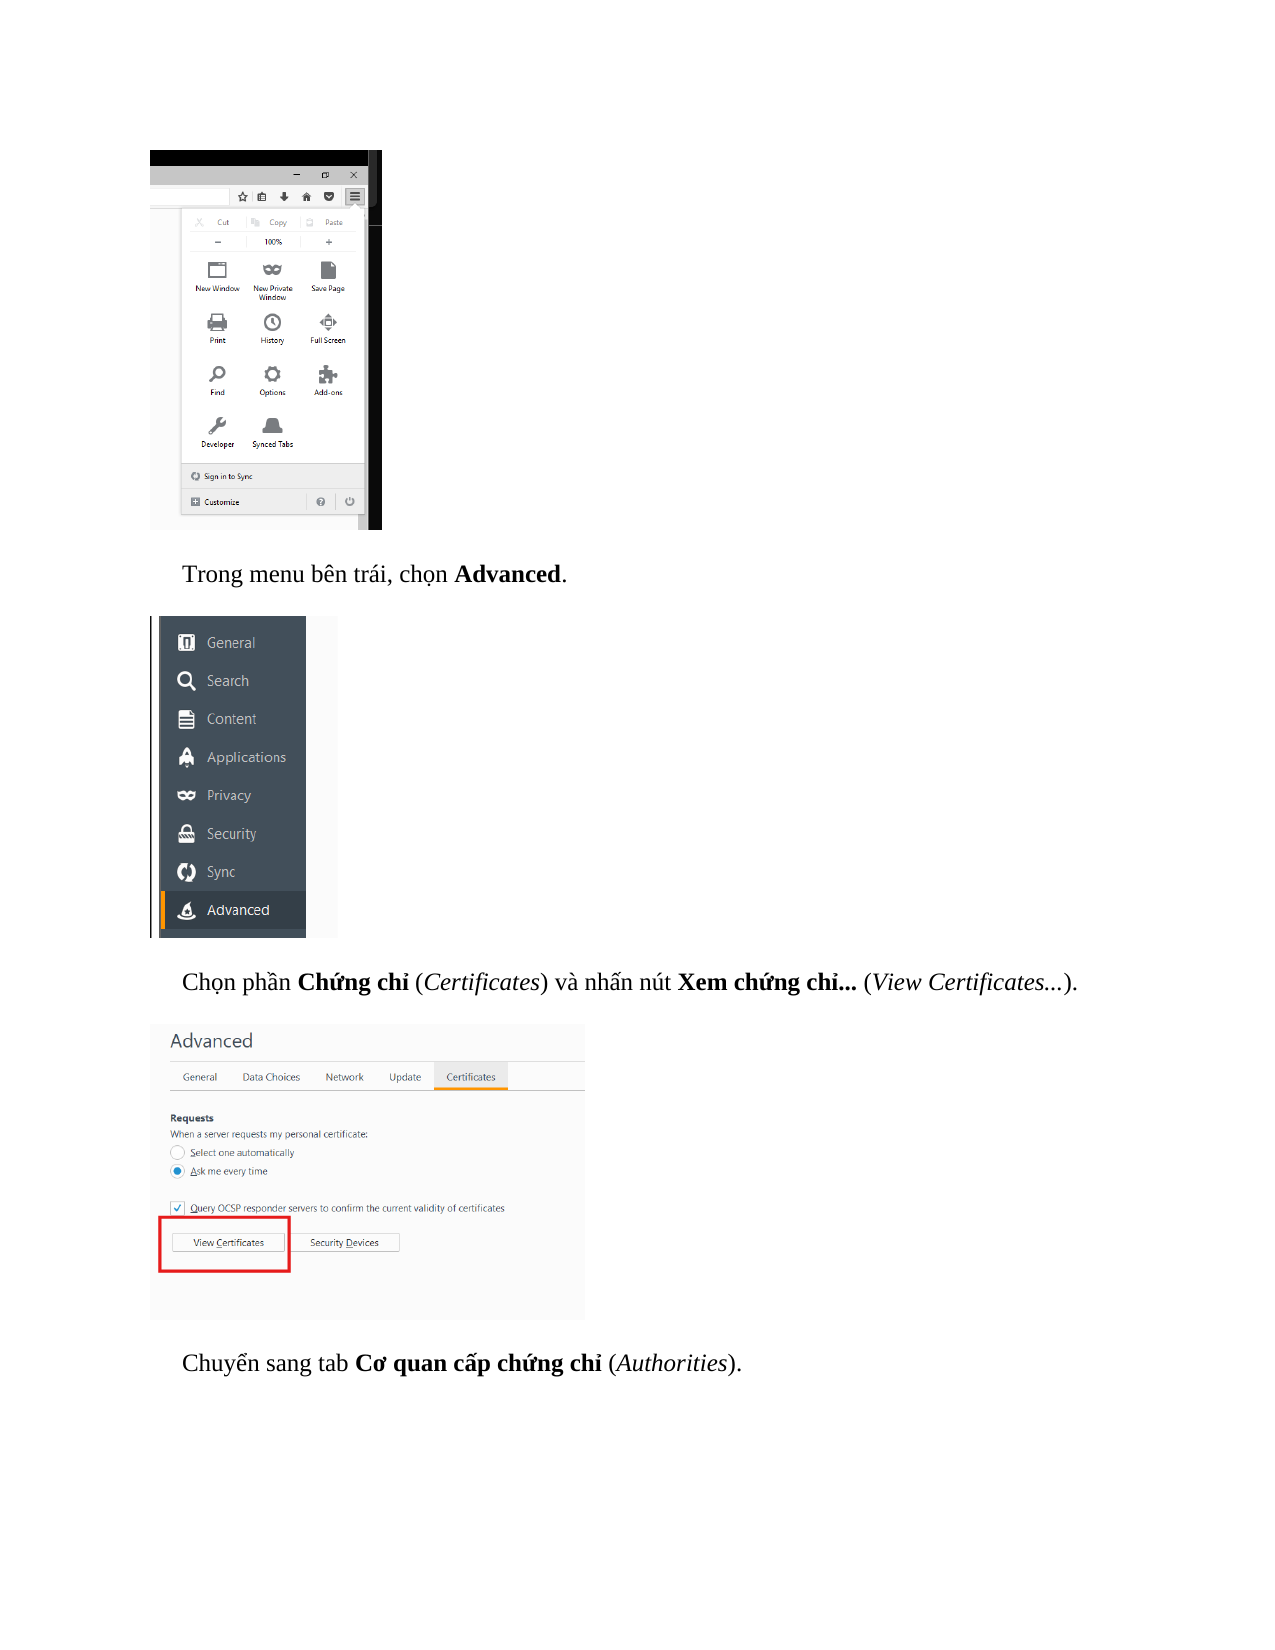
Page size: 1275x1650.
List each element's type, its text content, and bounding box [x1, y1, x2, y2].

picture [150, 1024, 585, 1320]
text  Chuyển sang tab Cơ quan cấp chứng chỉ (Authorities). [150, 1348, 1125, 1377]
text  Trong menu bên trái, chọn Advanced. [150, 559, 1125, 587]
picture [150, 150, 382, 530]
picture [150, 616, 338, 938]
text  Chọn phần Chứng chỉ (Certificates) và nhấn nút Xem chứng chỉ... (View Certificates...). [150, 967, 1125, 995]
